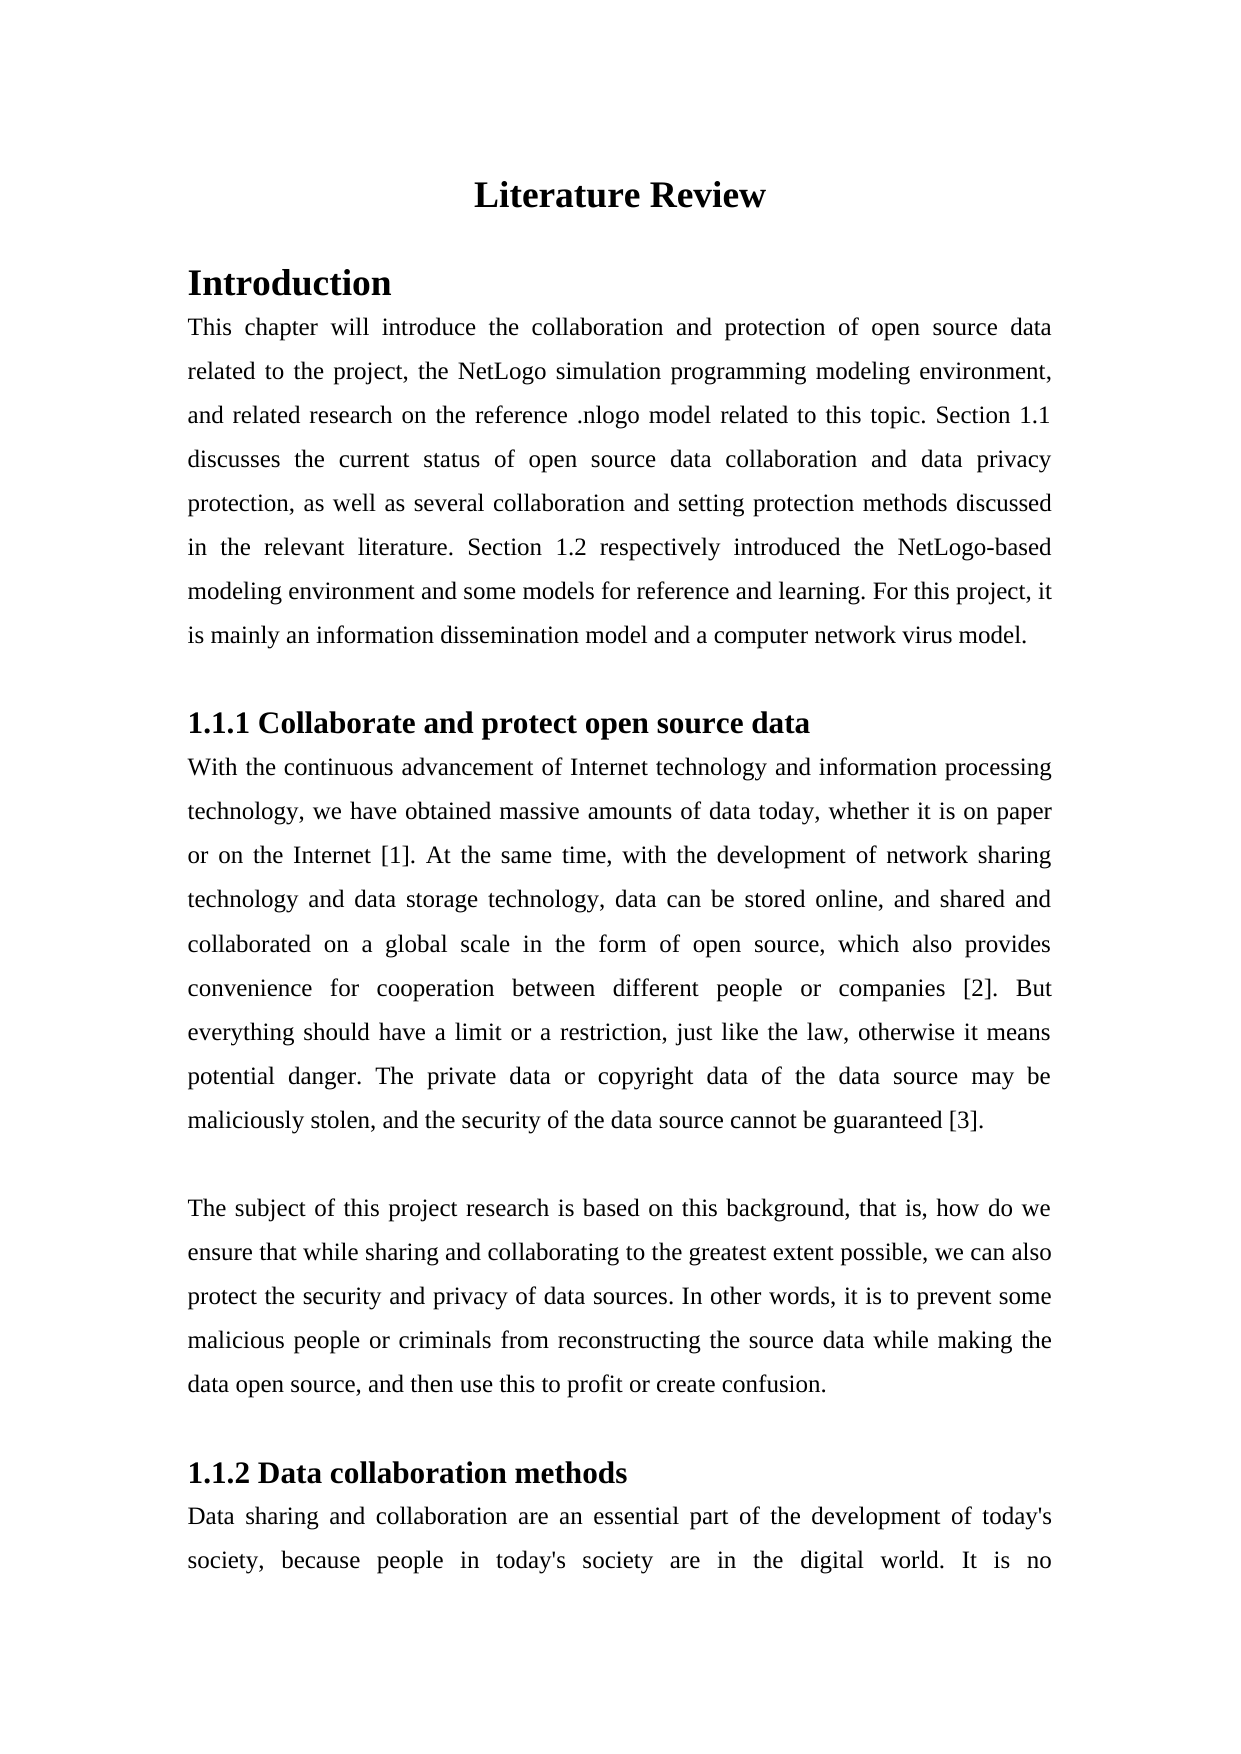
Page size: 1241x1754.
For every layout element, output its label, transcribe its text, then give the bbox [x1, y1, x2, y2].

text Literature Review [187, 172, 1053, 216]
text This chapter will introduce the collaboration and protection of open source data related to the project, the NetLogo simulation programming modeling environment, and related research on the reference .nlogo model related to this topic. Section 1.1 discusses the current status of open source data collaboration and data privacy protection, as well as several collaboration and setting protection methods discussed in the relevant literature. Section 1.2 respectively introduced the NetLogo-based modeling environment and some models for reference and learning. For this project, it is mainly an information dissemination model and a computer network virus model. [187, 304, 1053, 657]
text 1.1.2 Data collaboration methods [187, 1450, 1053, 1494]
text The subject of this project research is based on this background, that is, how do we ensure that while sharing and collaborating to the greatest extent possible, we can also protect the security and privacy of data sources. In other words, it is to prevent some malicious people or criminals from reconstructing the source data while making the data open source, and then use this to profit or create confusion. [187, 1185, 1053, 1406]
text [187, 1494, 1053, 1582]
text With the continuous advancement of Internet technology and information processing technology, we have obtained massive amounts of data today, whether it is on paper or on the Internet [1]. At the same time, with the development of network sharing technology and data storage technology, data can be stored online, and shared and collaborated on a global scale in the form of open source, which also provides convenience for cooperation between different people or companies [2]. But everything should have a limit or a restriction, just like the law, otherwise it means potential danger. The private data or copyright data of the data source may be maliciously stolen, and the security of the data source cannot be guaranteed [3]. [187, 745, 1053, 1141]
text Introduction [187, 260, 1053, 304]
text 1.1.1 Collaborate and protect open source data [187, 701, 1053, 745]
